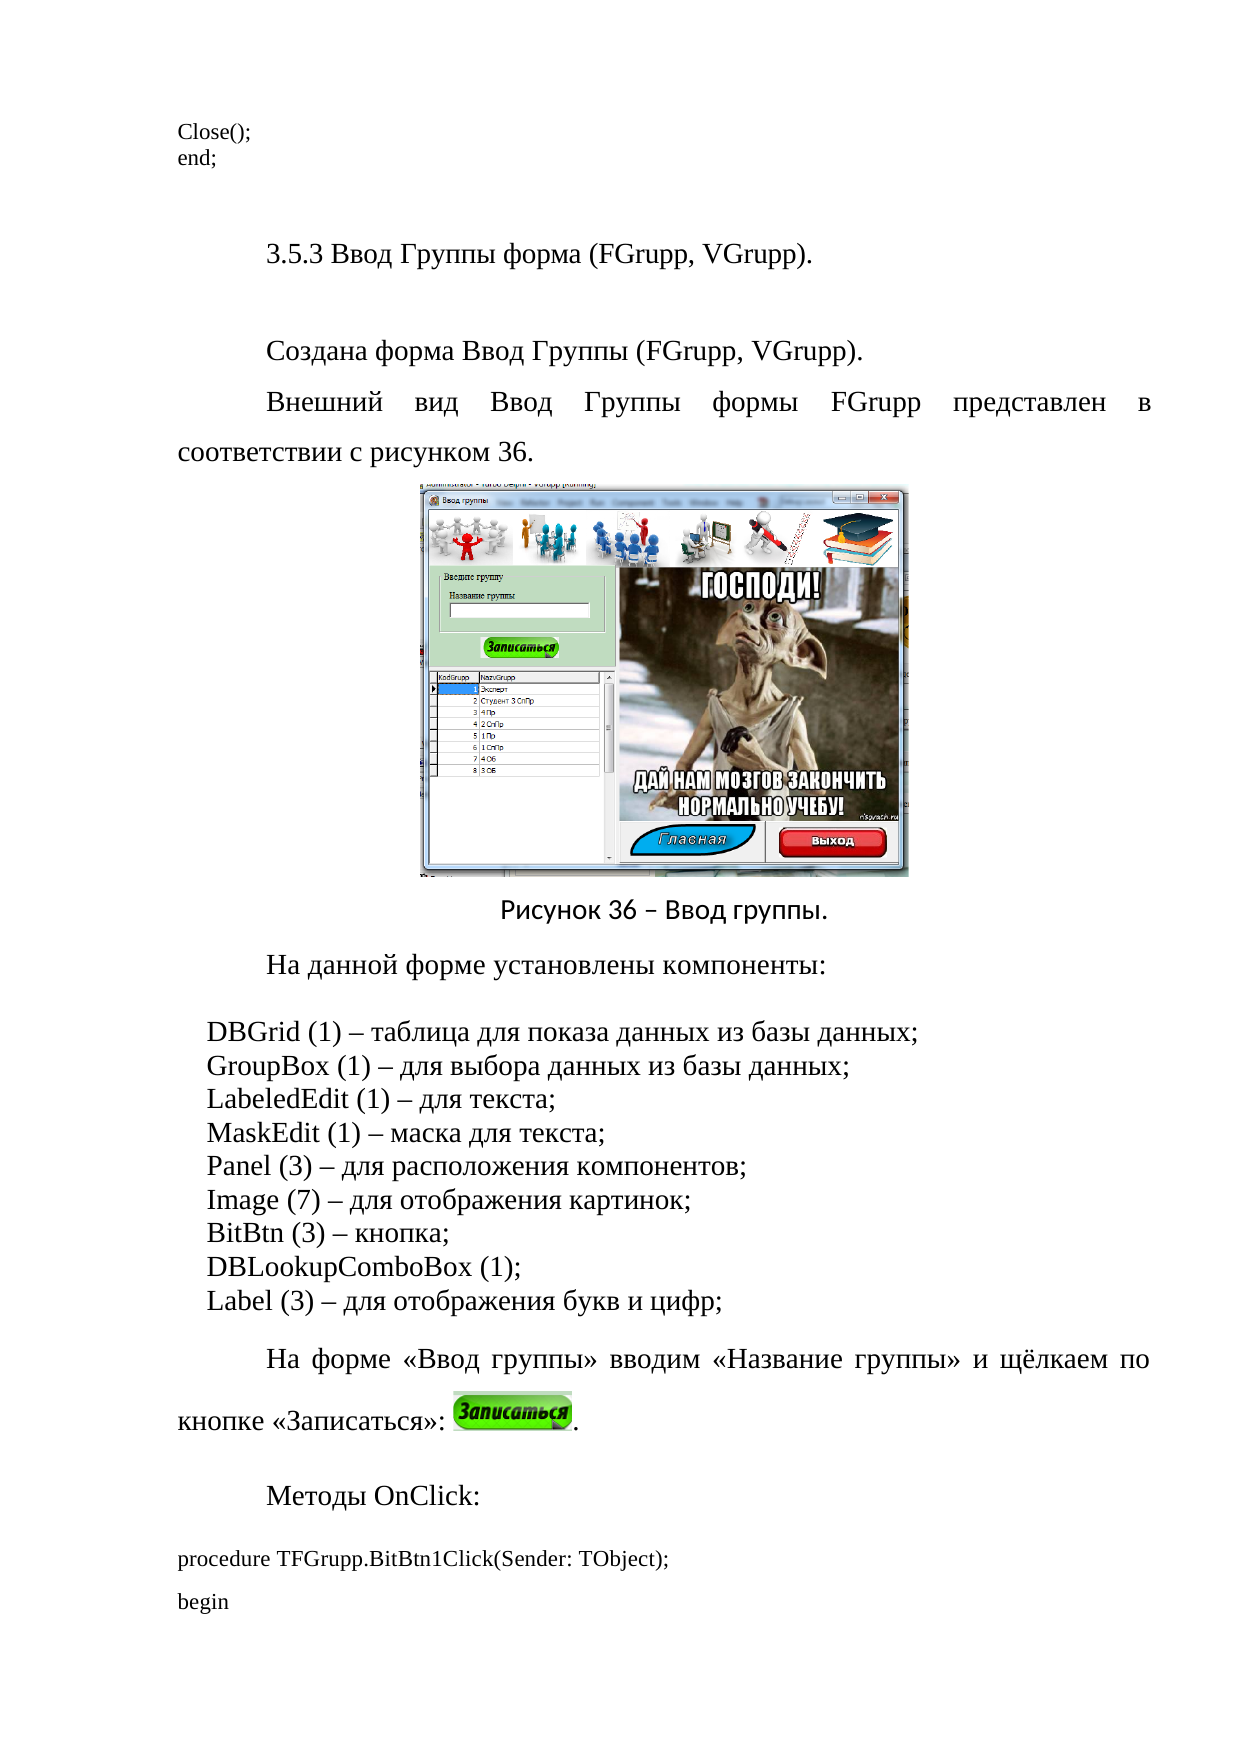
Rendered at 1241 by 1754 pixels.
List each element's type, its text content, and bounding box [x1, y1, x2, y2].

text BitBtn (3) – кнопка; [177, 1216, 1152, 1249]
text Close(); [177, 118, 1152, 144]
text На форме «Ввод группы» вводим «Название группы» и щёлкаем по кнопке «Записаться»: . [177, 1341, 1152, 1436]
text GroupBox (1) – для выбора данных из базы данных; [177, 1048, 1152, 1081]
text Image (7) – для отображения картинок; [177, 1182, 1152, 1216]
text Создана форма Ввод Группы (FGrupp, VGrupp). [177, 333, 1152, 367]
text begin [177, 1588, 1152, 1614]
text Внешний вид Ввод Группы формы FGrupp представлен в соответствии с рисунком 36. [177, 384, 1152, 467]
text 3.5.3 Ввод Группы форма (FGrupp, VGrupp). [177, 233, 1152, 271]
text Методы OnClick: [177, 1478, 1152, 1512]
text Label (3) – для отображения букв и цифр; [177, 1283, 1152, 1316]
text procedure TFGrupp.BitBtn1Click(Sender: TObject); [177, 1545, 1152, 1572]
text MaskEdit (1) – маска для текста; [177, 1115, 1152, 1148]
text Panel (3) – для расположения компонентов; [177, 1148, 1152, 1182]
text LabeledEdit (1) – для текста; [177, 1081, 1152, 1115]
picture [420, 484, 909, 877]
text Рисунок 36 – Ввод группы. [177, 891, 1152, 926]
text end; [177, 144, 1152, 171]
text DBGrid (1) – таблица для показа данных из базы данных; [177, 1014, 1152, 1048]
picture [453, 1391, 572, 1431]
text DBLookupComboBox (1); [177, 1249, 1152, 1283]
text На данной форме установлены компоненты: [177, 947, 1152, 981]
